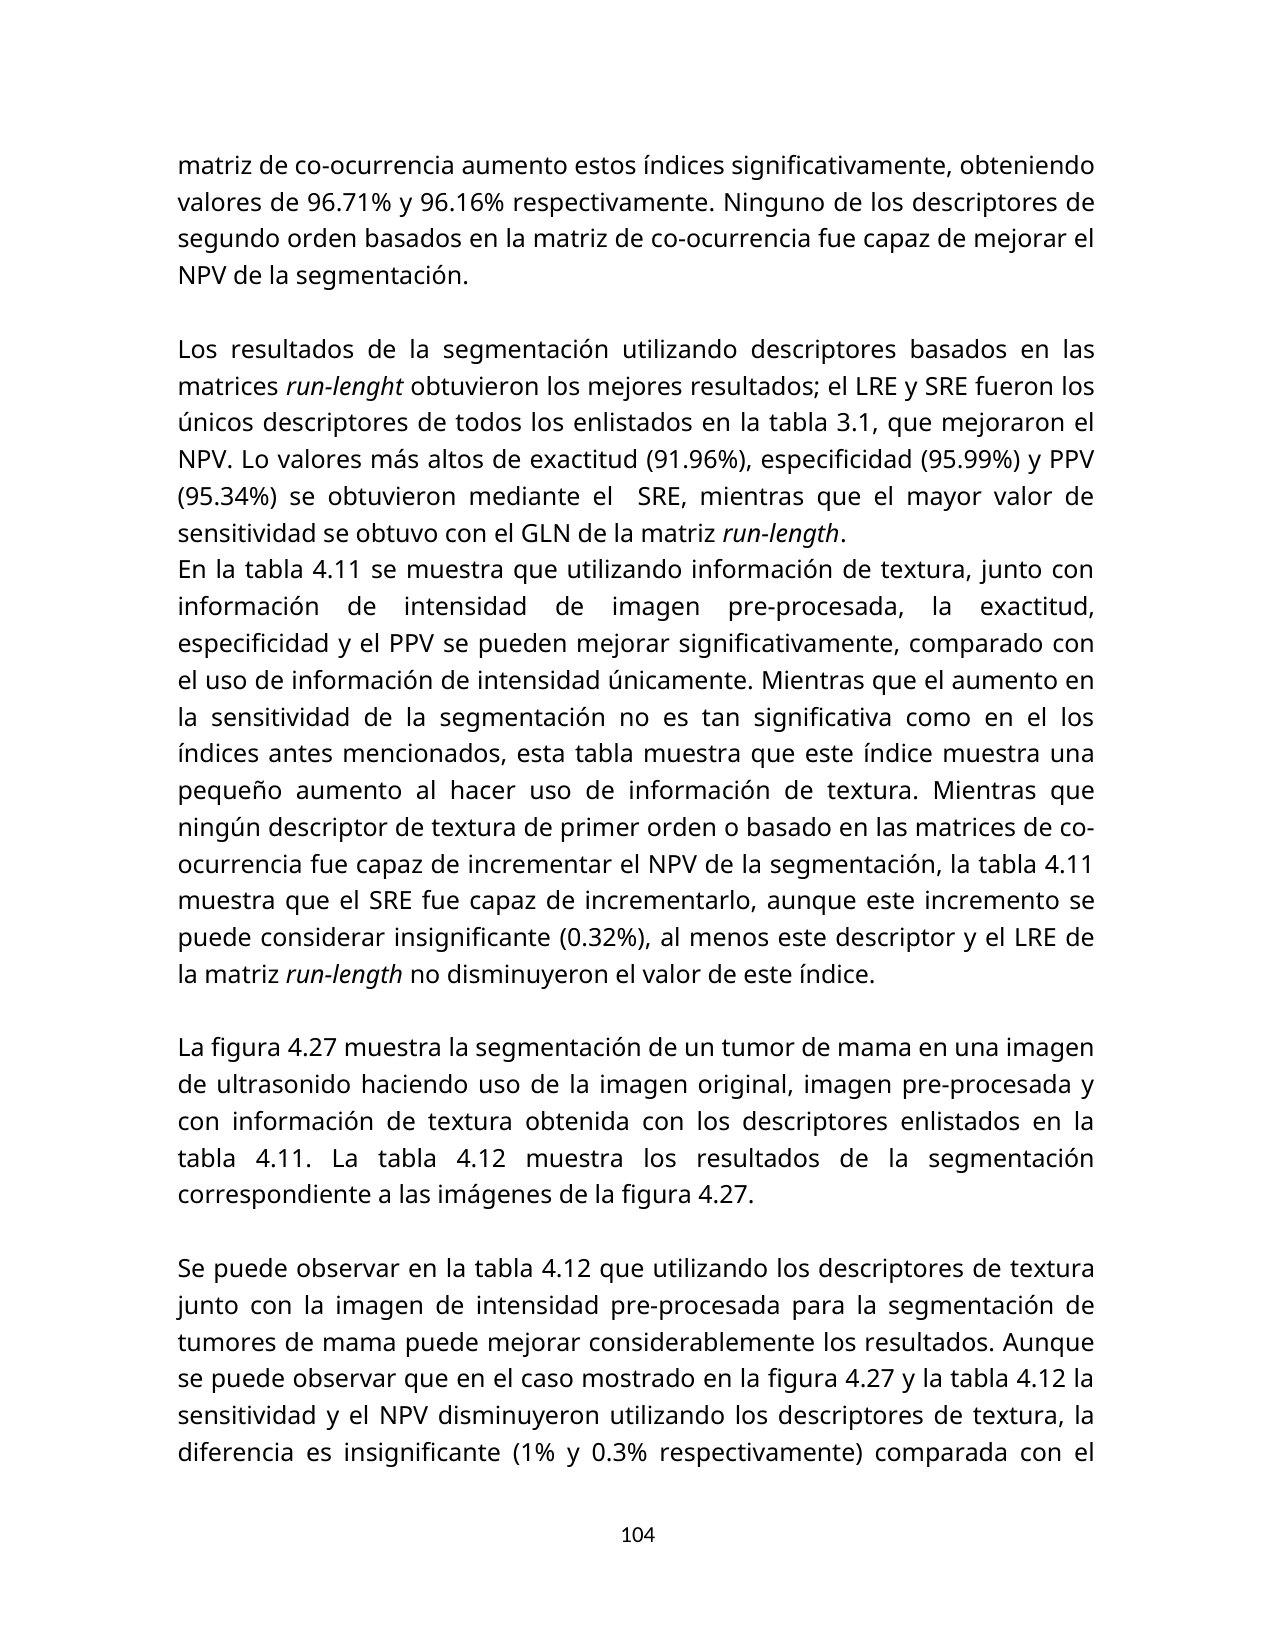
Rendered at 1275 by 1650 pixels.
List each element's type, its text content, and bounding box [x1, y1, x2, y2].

list En la tabla 4.11 se muestra que utilizando información de textura, junto con información de intensidad de imagen pre-procesada, la exactitud, especificidad y el PPV se pueden mejorar significativamente, comparado con el uso de información de intensidad únicamente. Mientras que el aumento en la sensitividad de la segmentación no es tan significativa como en el los índices antes mencionados, esta tabla muestra que este índice muestra una pequeño aumento al hacer uso de información de textura. Mientras que ningún descriptor de textura de primer orden o basado en las matrices de co-ocurrencia fue capaz de incrementar el NPV de la segmentación, la tabla 4.11 muestra que el SRE fue capaz de incrementarlo, aunque este incremento se puede considerar insignificante (0.32%), al menos este descriptor y el LRE de la matriz run-length no disminuyeron el valor de este índice. [177, 552, 1096, 991]
list Los resultados de la segmentación utilizando descriptores basados en las matrices run-lenght obtuvieron los mejores resultados; el LRE y SRE fueron los únicos descriptores de todos los enlistados en la tabla 3.1, que mejoraron el NPV. Lo valores más altos de exactitud (91.96%), especificidad (95.99%) y PPV (95.34%) se obtuvieron mediante el SRE, mientras que el mayor valor de sensitividad se obtuvo con el GLN de la matriz run-length. [177, 331, 1096, 549]
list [177, 1251, 1096, 1469]
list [177, 148, 1096, 292]
list La figura 4.27 muestra la segmentación de un tumor de mama en una imagen de ultrasonido haciendo uso de la imagen original, imagen pre-procesada y con información de textura obtenida con los descriptores enlistados en la tabla 4.11. La tabla 4.12 muestra los resultados de la segmentación correspondiente a las imágenes de la figura 4.27. [177, 1030, 1096, 1211]
